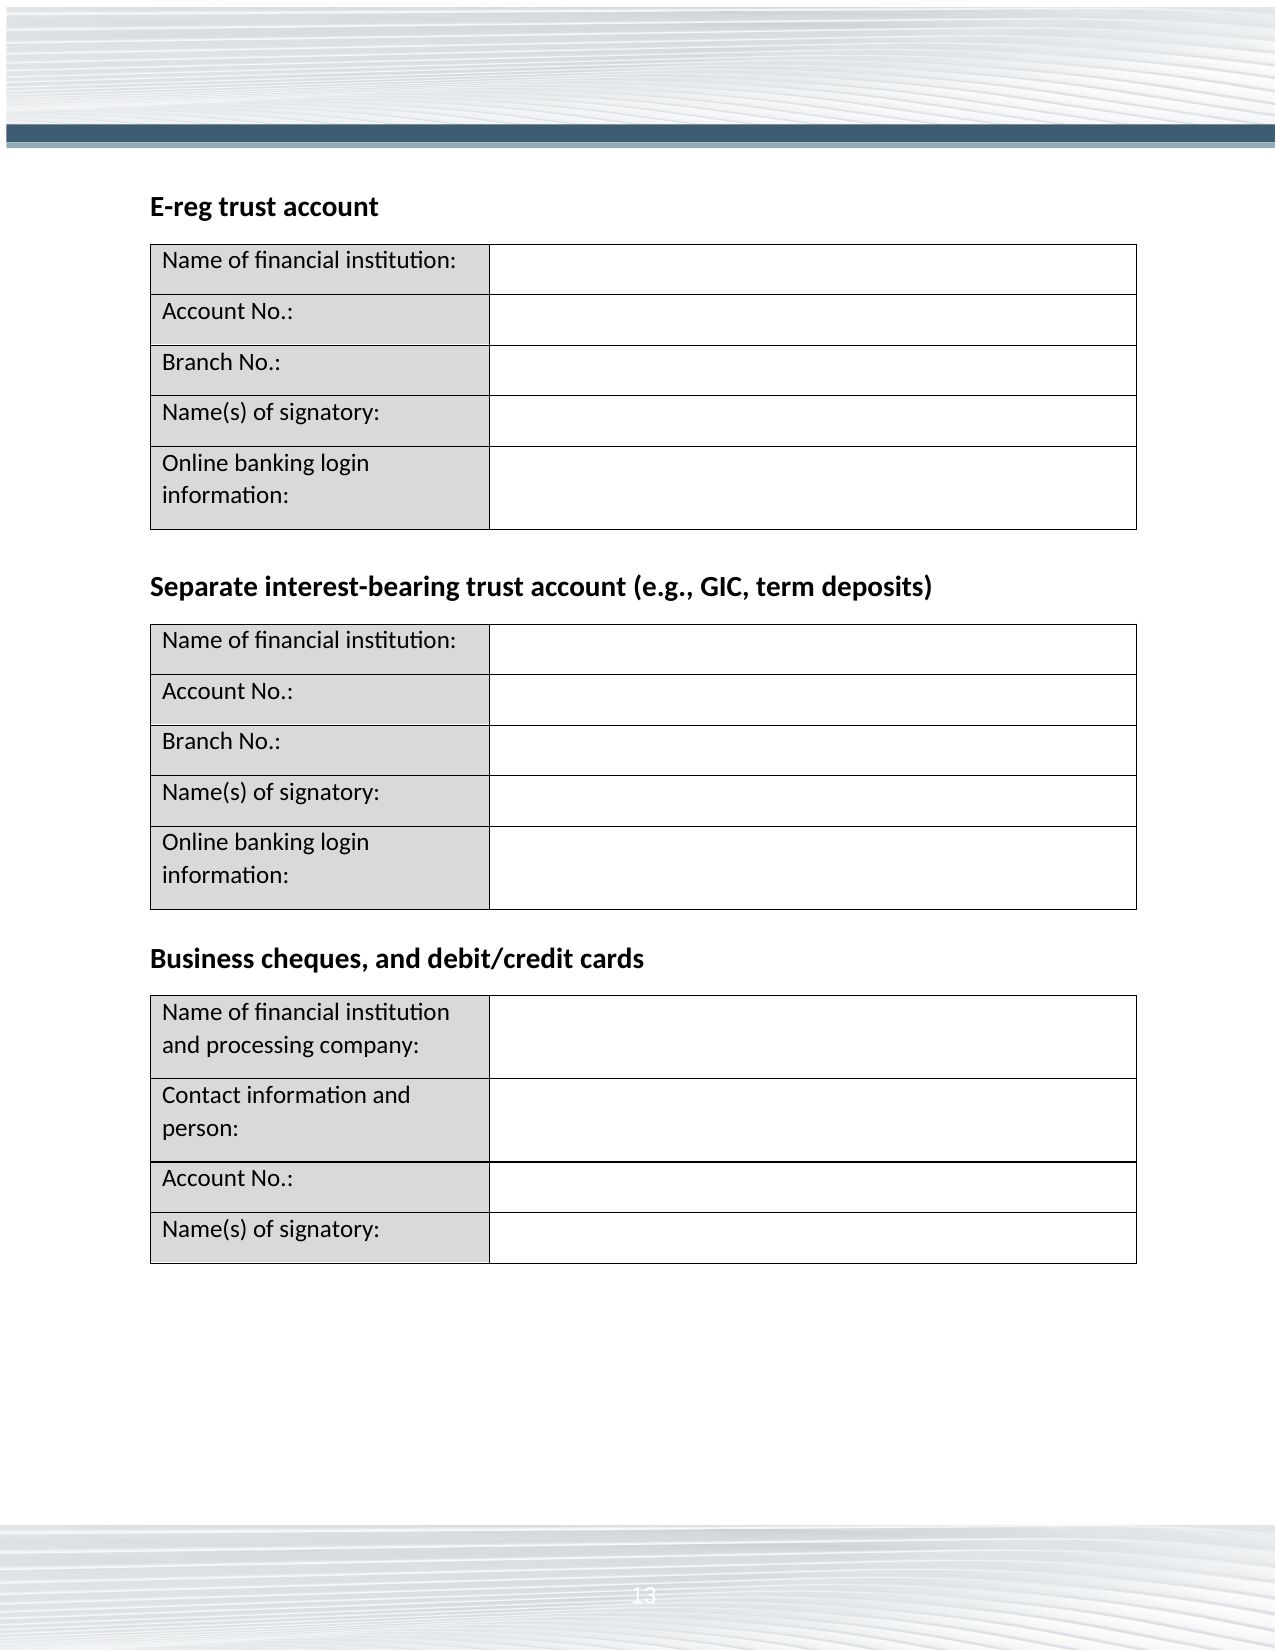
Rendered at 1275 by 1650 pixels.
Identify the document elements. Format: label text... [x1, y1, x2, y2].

table_cell [490, 675, 1136, 724]
table_header [490, 245, 1136, 294]
table_cell [490, 396, 1136, 446]
table_cell Name(s) of signatory: [151, 396, 489, 446]
text Business cheques, and debit/credit cards [150, 940, 1137, 976]
table_header [490, 996, 1136, 1078]
table_cell [490, 776, 1136, 826]
table_cell [490, 827, 1136, 909]
table_header [490, 625, 1136, 674]
text E-reg trust account [150, 150, 1137, 224]
table_cell [490, 1213, 1136, 1262]
table_header Name of financial institution and processing company: [151, 996, 489, 1078]
table_cell Contact information and person: [151, 1079, 489, 1161]
table_cell [490, 346, 1136, 395]
table_cell Online banking login information: [151, 827, 489, 909]
table_cell Account No.: [151, 1163, 489, 1212]
table_cell Account No.: [151, 295, 489, 344]
table_cell Name(s) of signatory: [151, 1213, 489, 1262]
table_header Name of financial institution: [151, 625, 489, 674]
table_cell [490, 295, 1136, 344]
table_header Name of financial institution: [151, 245, 489, 294]
table_cell [490, 1163, 1136, 1212]
table_cell [490, 726, 1136, 775]
table_cell Name(s) of signatory: [151, 776, 489, 826]
table_cell Branch No.: [151, 346, 489, 395]
table_cell Account No.: [151, 675, 489, 724]
table_cell [490, 447, 1136, 529]
table_cell Branch No.: [151, 726, 489, 775]
table_cell Online banking login information: [151, 447, 489, 529]
table_cell [490, 1079, 1136, 1161]
text Separate interest-bearing trust account (e.g., GIC, term deposits) [150, 530, 1137, 604]
